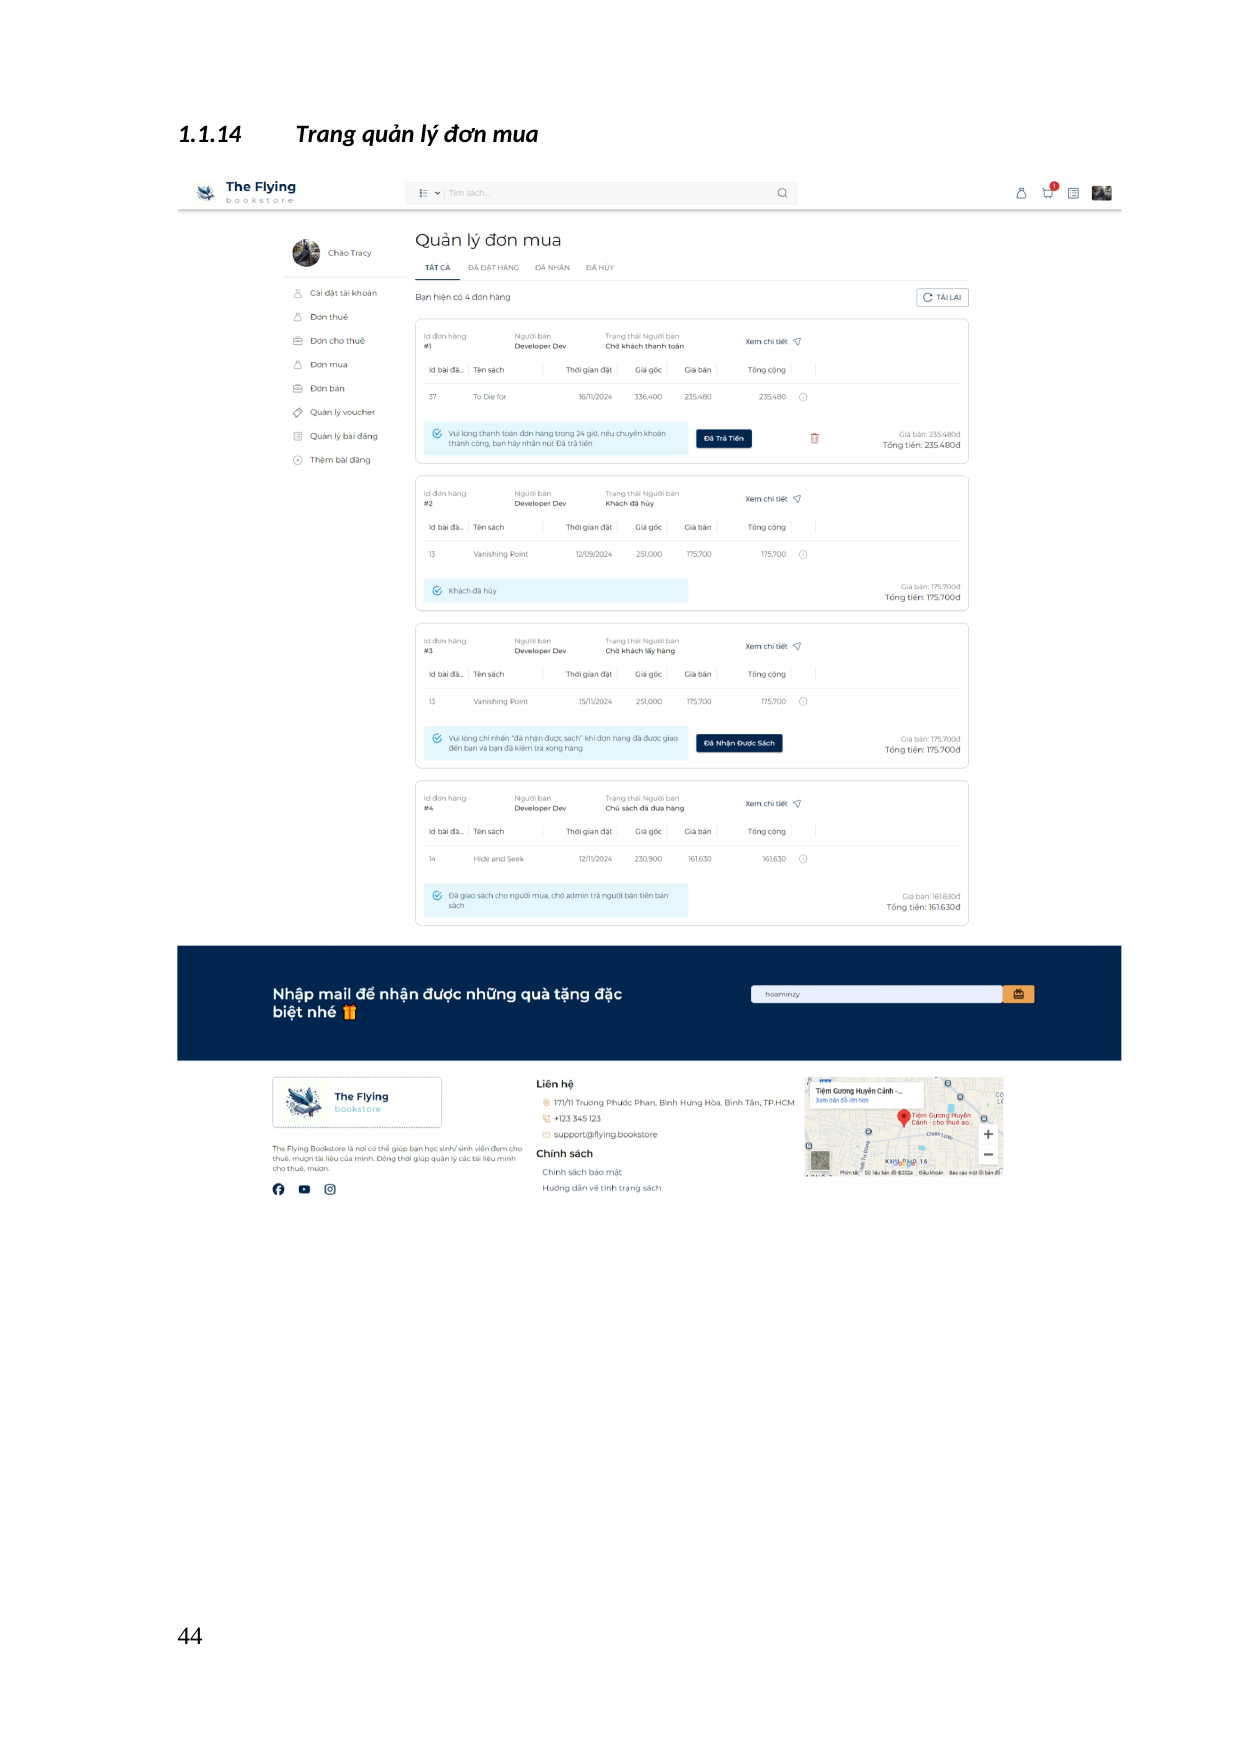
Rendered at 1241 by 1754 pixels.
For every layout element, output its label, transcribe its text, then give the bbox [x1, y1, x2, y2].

picture [177, 176, 1122, 1220]
subtitle Trang quản lý đơn mua [177, 118, 1122, 149]
